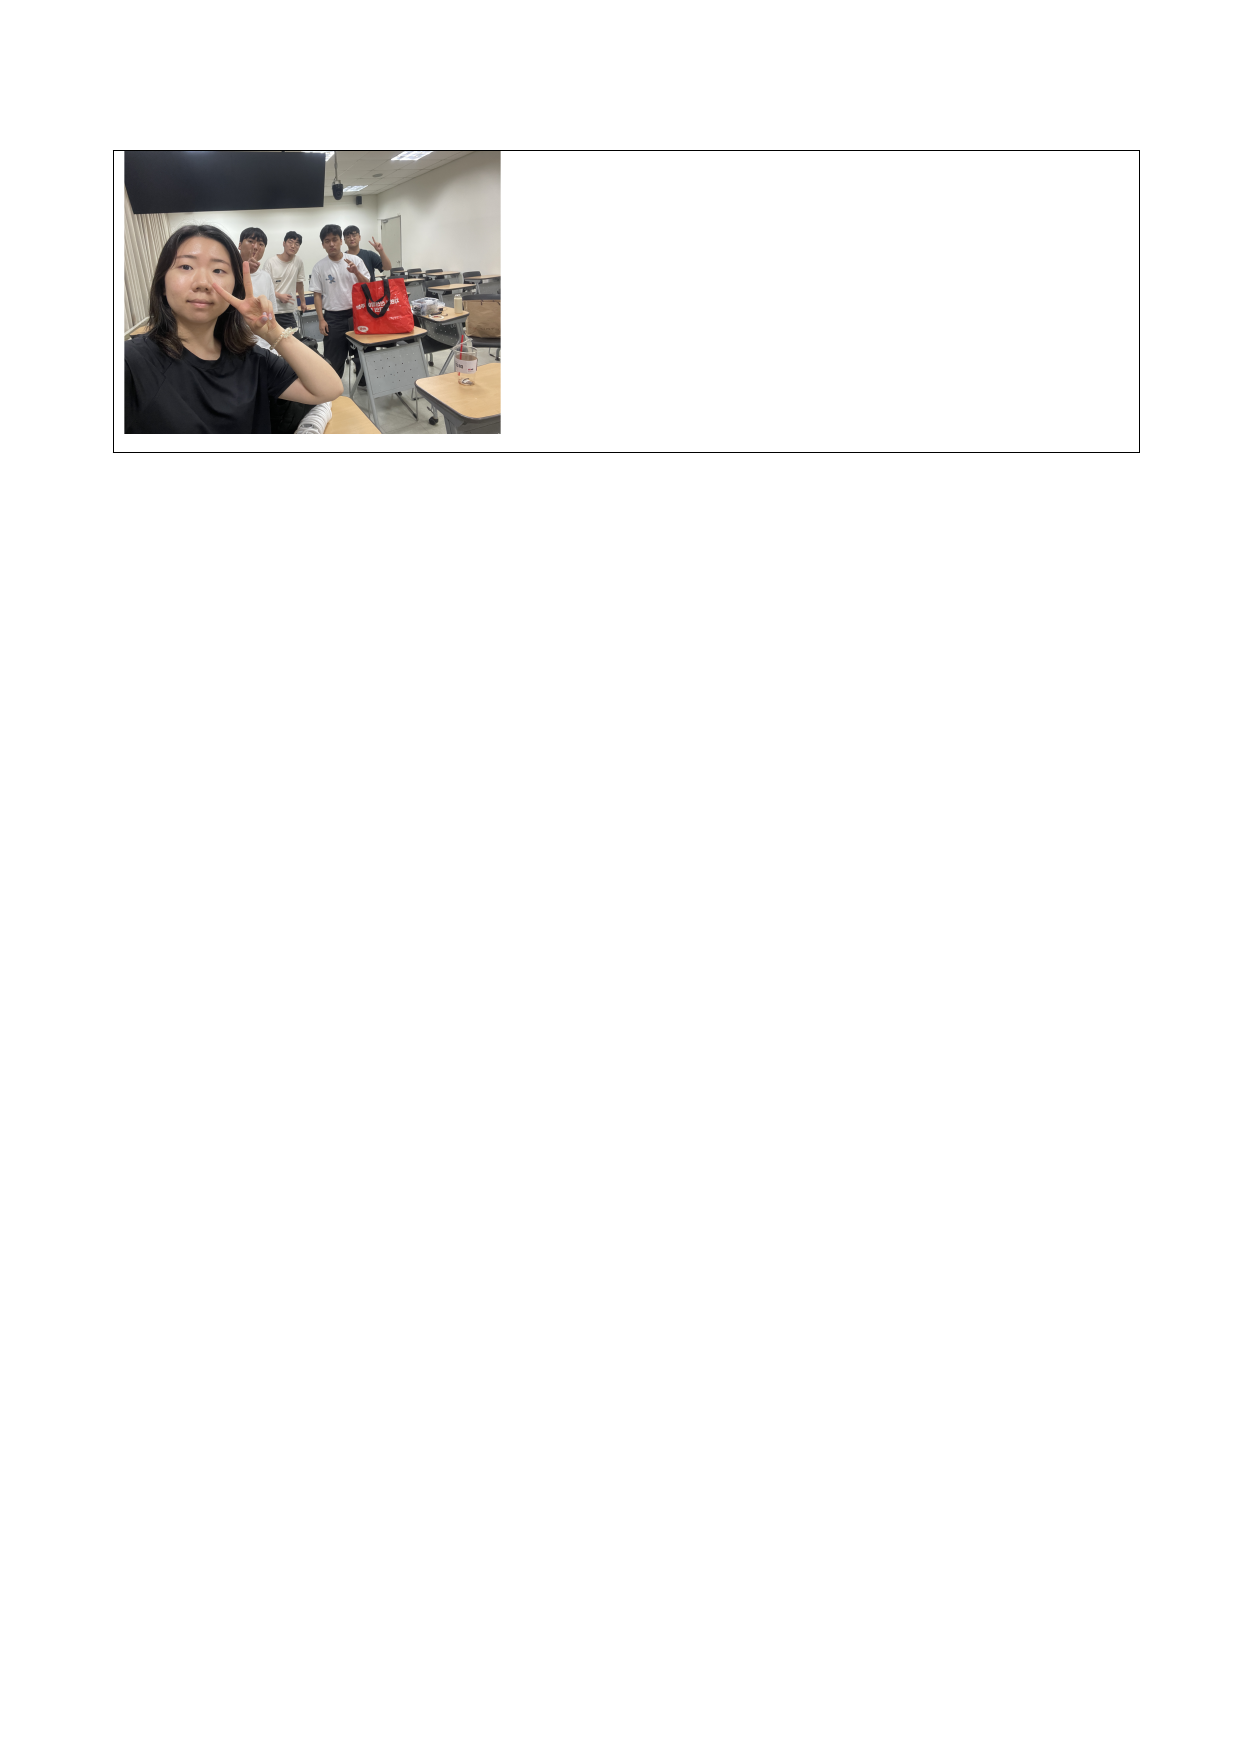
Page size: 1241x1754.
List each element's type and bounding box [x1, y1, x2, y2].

picture [124, 151, 501, 434]
table_cell [114, 151, 1139, 452]
